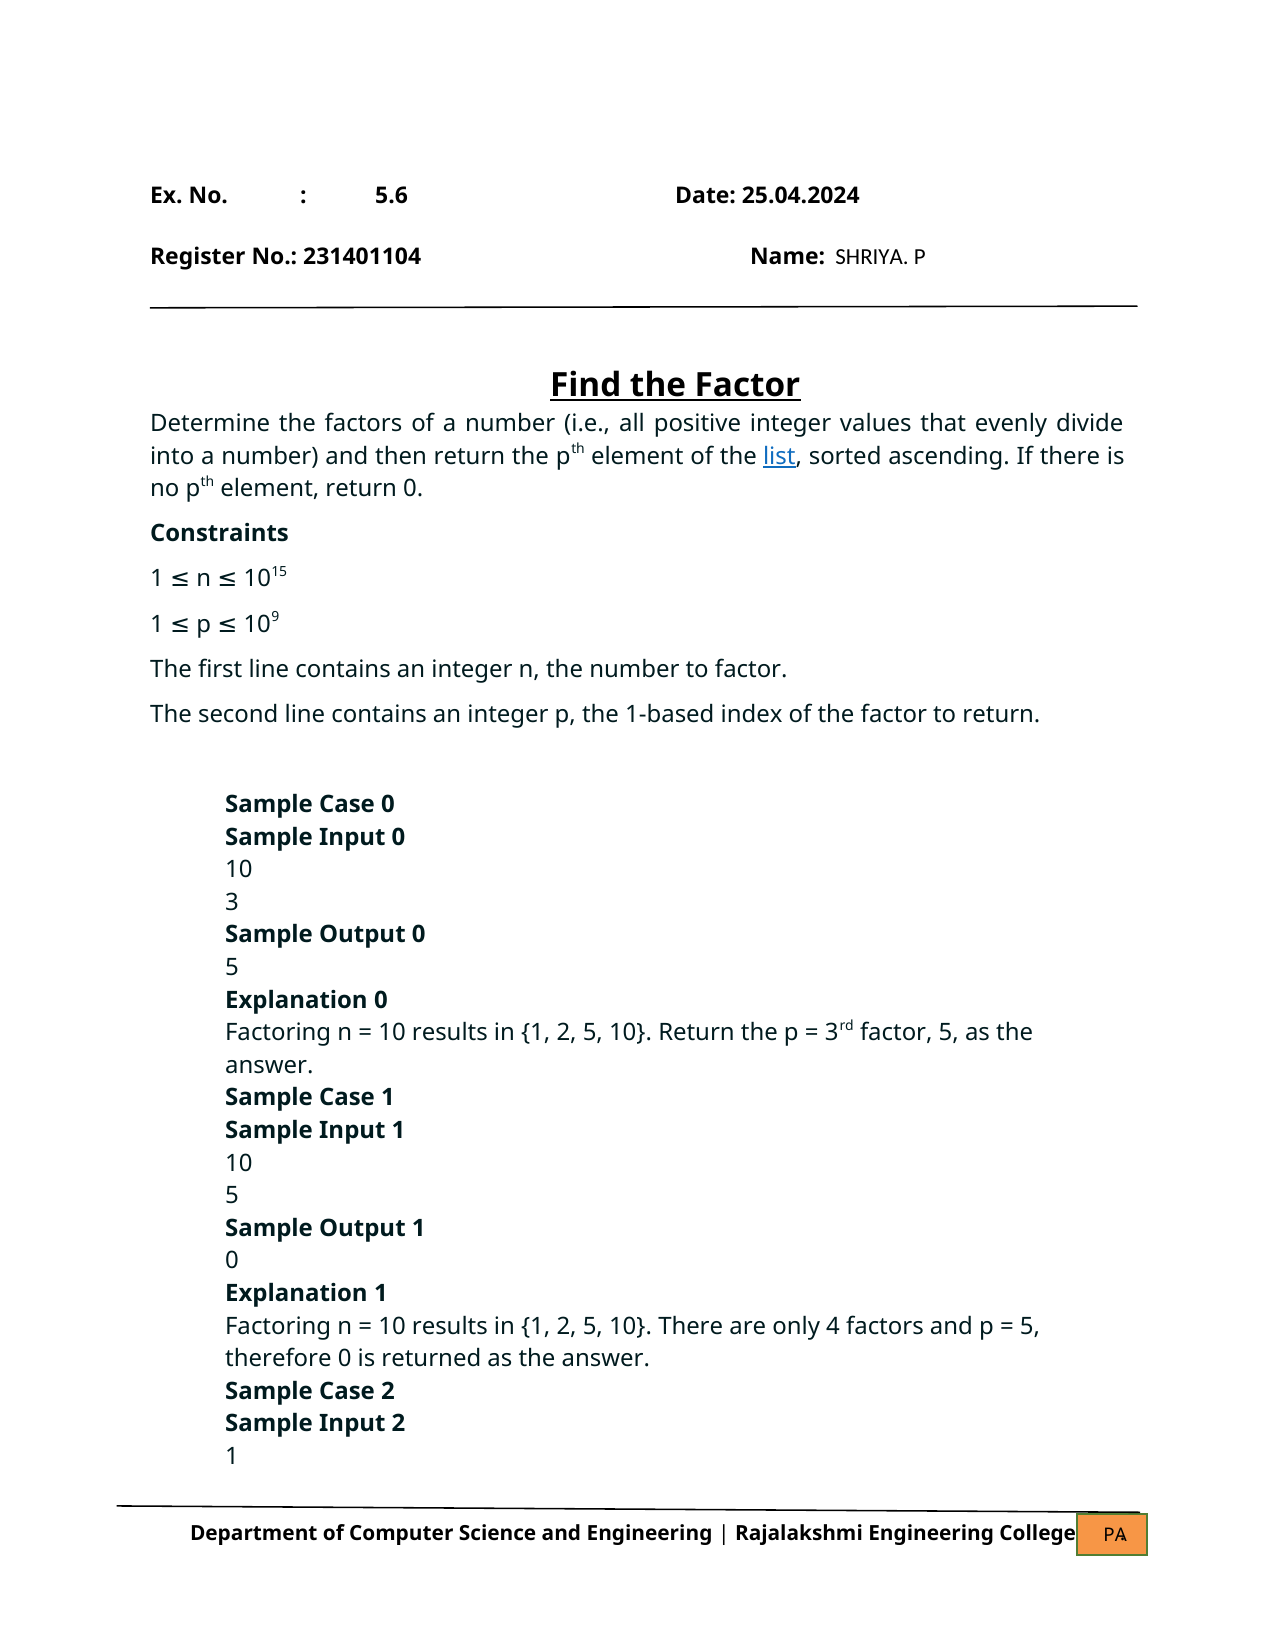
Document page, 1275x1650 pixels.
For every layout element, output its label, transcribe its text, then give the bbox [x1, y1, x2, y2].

text 1 ≤ p ≤ 109 [150, 606, 1125, 639]
text 10 [225, 1145, 1125, 1178]
text The first line contains an integer n, the number to factor. [150, 651, 1125, 684]
text Explanation 0 [225, 982, 1125, 1015]
text 1 ≤ n ≤ 1015 [150, 561, 1125, 594]
text Sample Case 2 [225, 1374, 1125, 1406]
text Sample Input 1 [225, 1113, 1125, 1145]
text Sample Output 0 [225, 917, 1125, 950]
text Register No.: 231401104 Name: SHRIYA. P [150, 239, 1125, 271]
text Ex. No. : 5.6 Date: 25.04.2024 [150, 179, 1125, 210]
text Sample Output 1 [225, 1211, 1125, 1243]
text 3 [225, 884, 1125, 917]
text Find the Factor [225, 360, 1125, 406]
text Determine the factors of a number (i.e., all positive integer values that evenly divide into a number) and then return the pth element of the list, sorted ascending. If there is no pth element, return 0. [150, 406, 1125, 504]
text Factoring n = 10 results in {1, 2, 5, 10}. There are only 4 factors and p = 5, therefore 0 is returned as the answer. [225, 1308, 1125, 1374]
text Sample Input 0 [225, 819, 1125, 852]
text Constraints [150, 516, 1125, 549]
text Sample Case 1 [225, 1080, 1125, 1113]
text 5 [225, 1178, 1125, 1211]
text Sample Input 2 [225, 1406, 1125, 1439]
text The second line contains an integer p, the 1-based index of the factor to return. [150, 697, 1125, 729]
text 1 [225, 1439, 1125, 1471]
text Explanation 1 [225, 1276, 1125, 1308]
text 10 [225, 852, 1125, 884]
text Sample Case 0 [225, 787, 1125, 819]
text Factoring n = 10 results in {1, 2, 5, 10}. Return the p = 3rd factor, 5, as the answer. [225, 1015, 1125, 1080]
text 5 [225, 950, 1125, 982]
text 0 [225, 1243, 1125, 1276]
